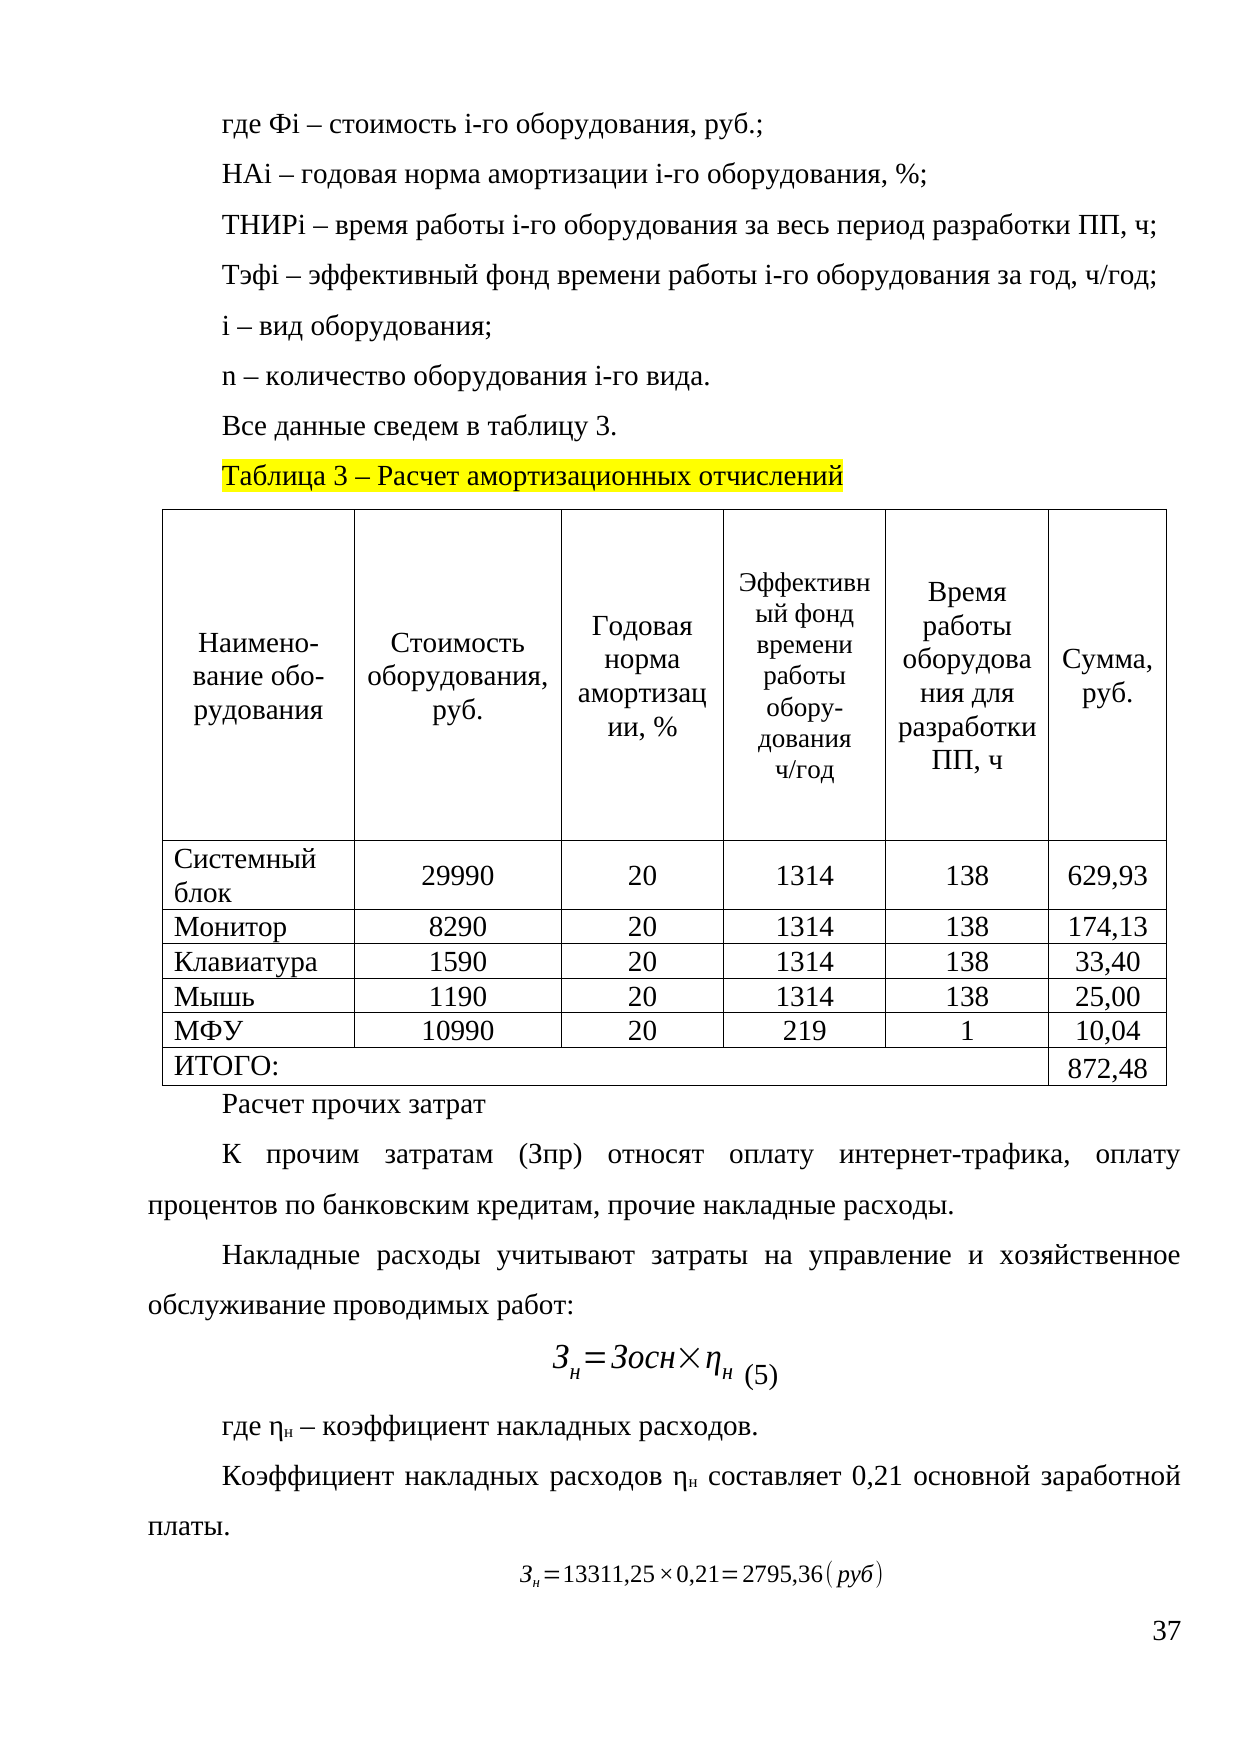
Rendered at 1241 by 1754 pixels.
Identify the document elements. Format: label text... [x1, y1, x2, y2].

text Тэфi – эффективный фонд времени работы i-го оборудования за год, ч/год; [148, 257, 1181, 291]
table_header Наименование оборудования [163, 510, 354, 840]
table_cell 138 [886, 944, 1048, 978]
table_cell 1590 [355, 944, 561, 978]
text К прочим затратам (Зпр) относят оплату интернет-трафика, оплату процентов по банковским кредитам, прочие накладные расходы. [148, 1136, 1181, 1220]
table_cell 1314 [724, 841, 885, 908]
table_cell 872,48 [1049, 1048, 1166, 1085]
table_header Время работы оборудования для разработки ПП, ч [886, 510, 1048, 840]
text i – вид оборудования; [148, 308, 1181, 341]
table_cell 1314 [724, 979, 885, 1012]
table_cell 1314 [724, 910, 885, 943]
table_cell Системный блок [163, 841, 354, 908]
text Расчет прочих затрат [148, 1086, 1181, 1120]
table_cell 1314 [724, 944, 885, 978]
table_cell 174,13 [1049, 910, 1166, 943]
table_cell 33,40 [1049, 944, 1166, 978]
table_cell 138 [886, 841, 1048, 908]
text (5) [148, 1338, 1181, 1391]
text Таблица 3 – Расчет амортизационных отчислений [148, 458, 1181, 492]
table_cell 25,00 [1049, 979, 1166, 1012]
table_cell 8290 [355, 910, 561, 943]
table_cell 20 [562, 1013, 723, 1047]
table_cell 20 [562, 979, 723, 1012]
table_cell 20 [562, 910, 723, 943]
table_header Годовая норма амортизации, % [562, 510, 723, 840]
text где Фi – стоимость i-го оборудования, руб.; [148, 106, 1181, 140]
text n – количество оборудования i-го вида. [148, 358, 1181, 391]
table_cell 138 [886, 979, 1048, 1012]
table_header Эффективный фонд времени работы оборудования ч/год [724, 510, 885, 840]
table_header Сумма, руб. [1049, 510, 1166, 840]
table_cell Клавиатура [163, 944, 354, 978]
table_cell Монитор [163, 910, 354, 943]
table_cell 20 [562, 944, 723, 978]
table_cell 219 [724, 1013, 885, 1047]
text Все данные сведем в таблицу 3. [148, 408, 1181, 442]
table_cell 138 [886, 910, 1048, 943]
table_cell 1 [886, 1013, 1048, 1047]
text где ηн – коэффициент накладных расходов. [148, 1408, 1181, 1441]
text НАi – годовая норма амортизации i-го оборудования, %; [148, 157, 1181, 190]
table_header Стоимость оборудования, руб. [355, 510, 561, 840]
table_cell МФУ [163, 1013, 354, 1047]
table_cell 1190 [355, 979, 561, 1012]
table_cell 10,04 [1049, 1013, 1166, 1047]
text ТНИРi – время работы i-го оборудования за весь период разработки ПП, ч; [148, 207, 1181, 241]
table_cell ИТОГО: [163, 1048, 1048, 1085]
table_cell 629,93 [1049, 841, 1166, 908]
table_cell 20 [562, 841, 723, 908]
table_cell 10990 [355, 1013, 561, 1047]
table_cell 29990 [355, 841, 561, 908]
text Накладные расходы учитывают затраты на управление и хозяйственное обслуживание проводимых работ: [148, 1237, 1181, 1321]
text Коэффициент накладных расходов ηн составляет 0,21 основной заработной платы. [148, 1458, 1181, 1542]
table_cell Мышь [163, 979, 354, 1012]
